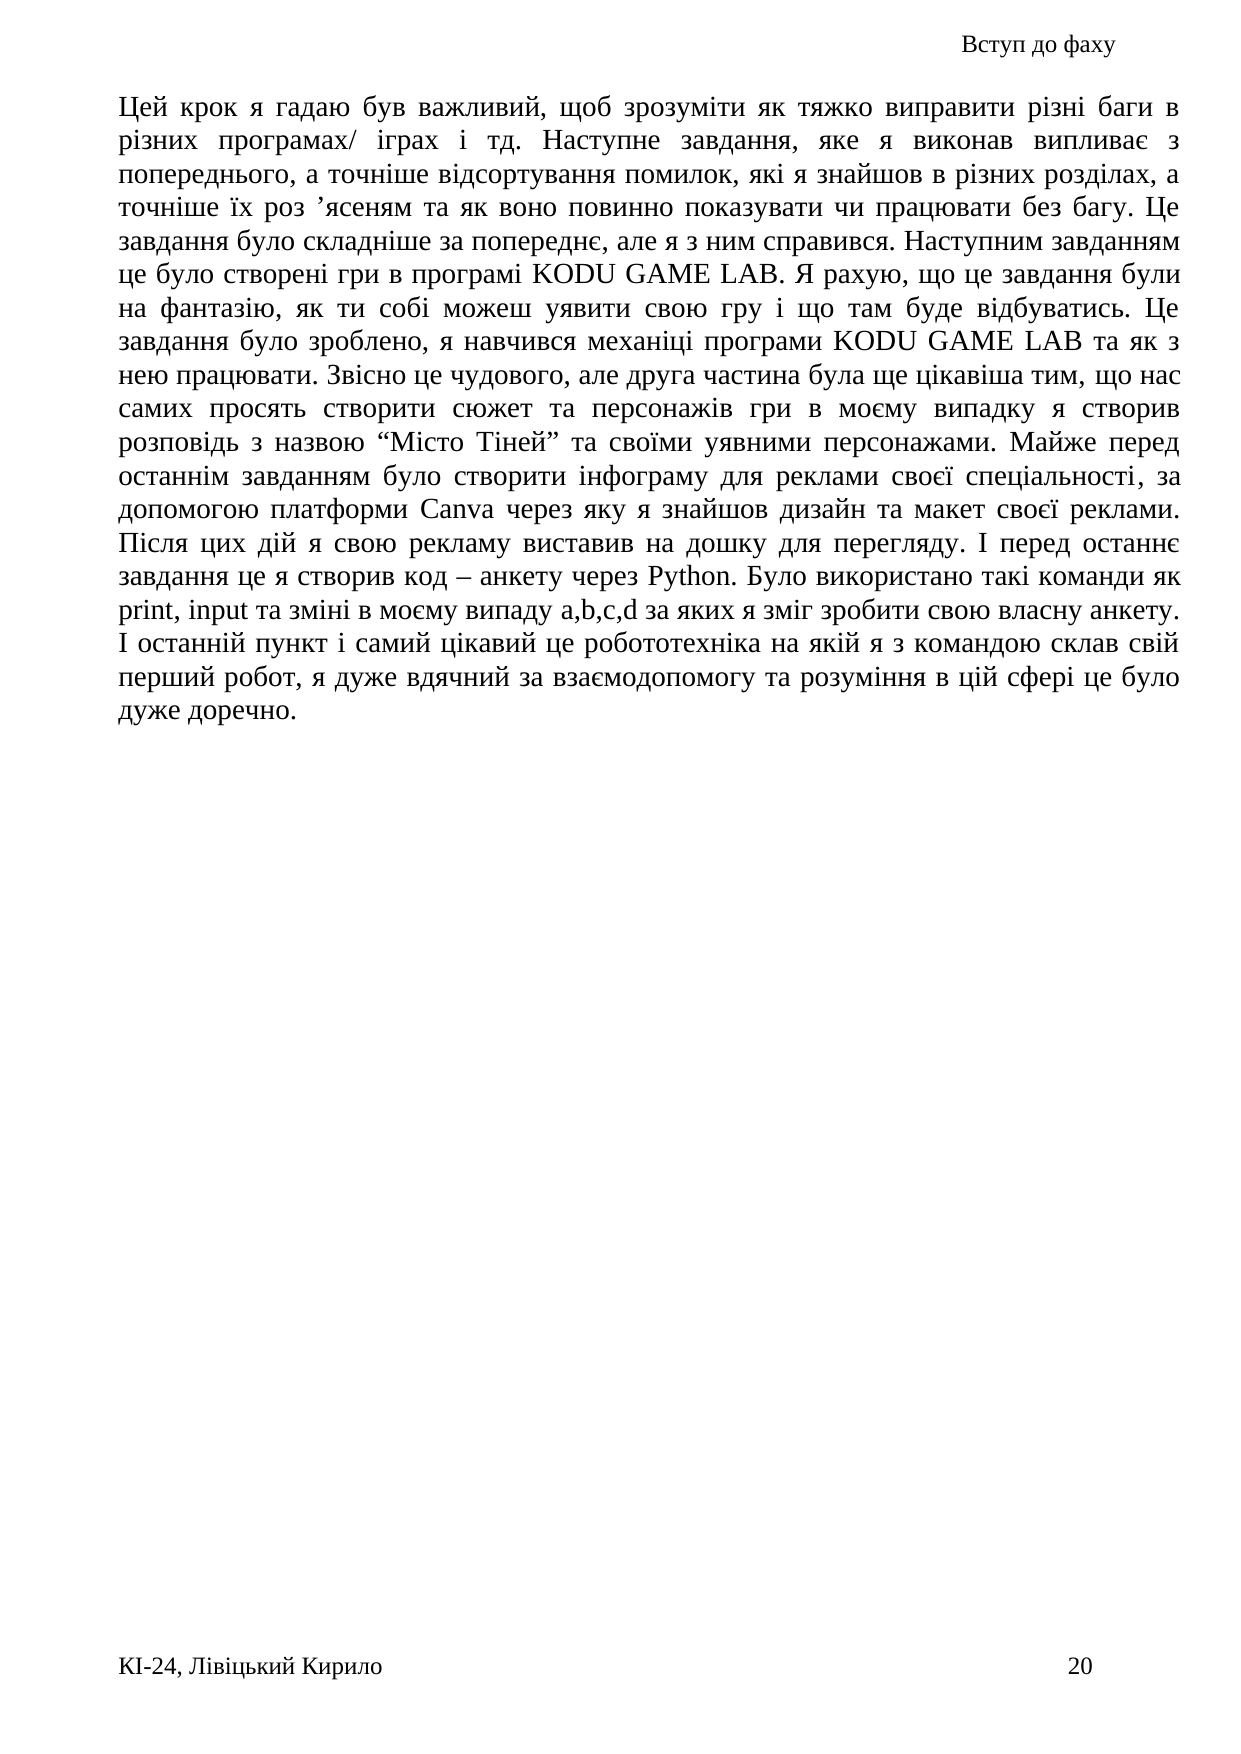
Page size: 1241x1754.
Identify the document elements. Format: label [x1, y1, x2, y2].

text [118, 89, 1181, 726]
